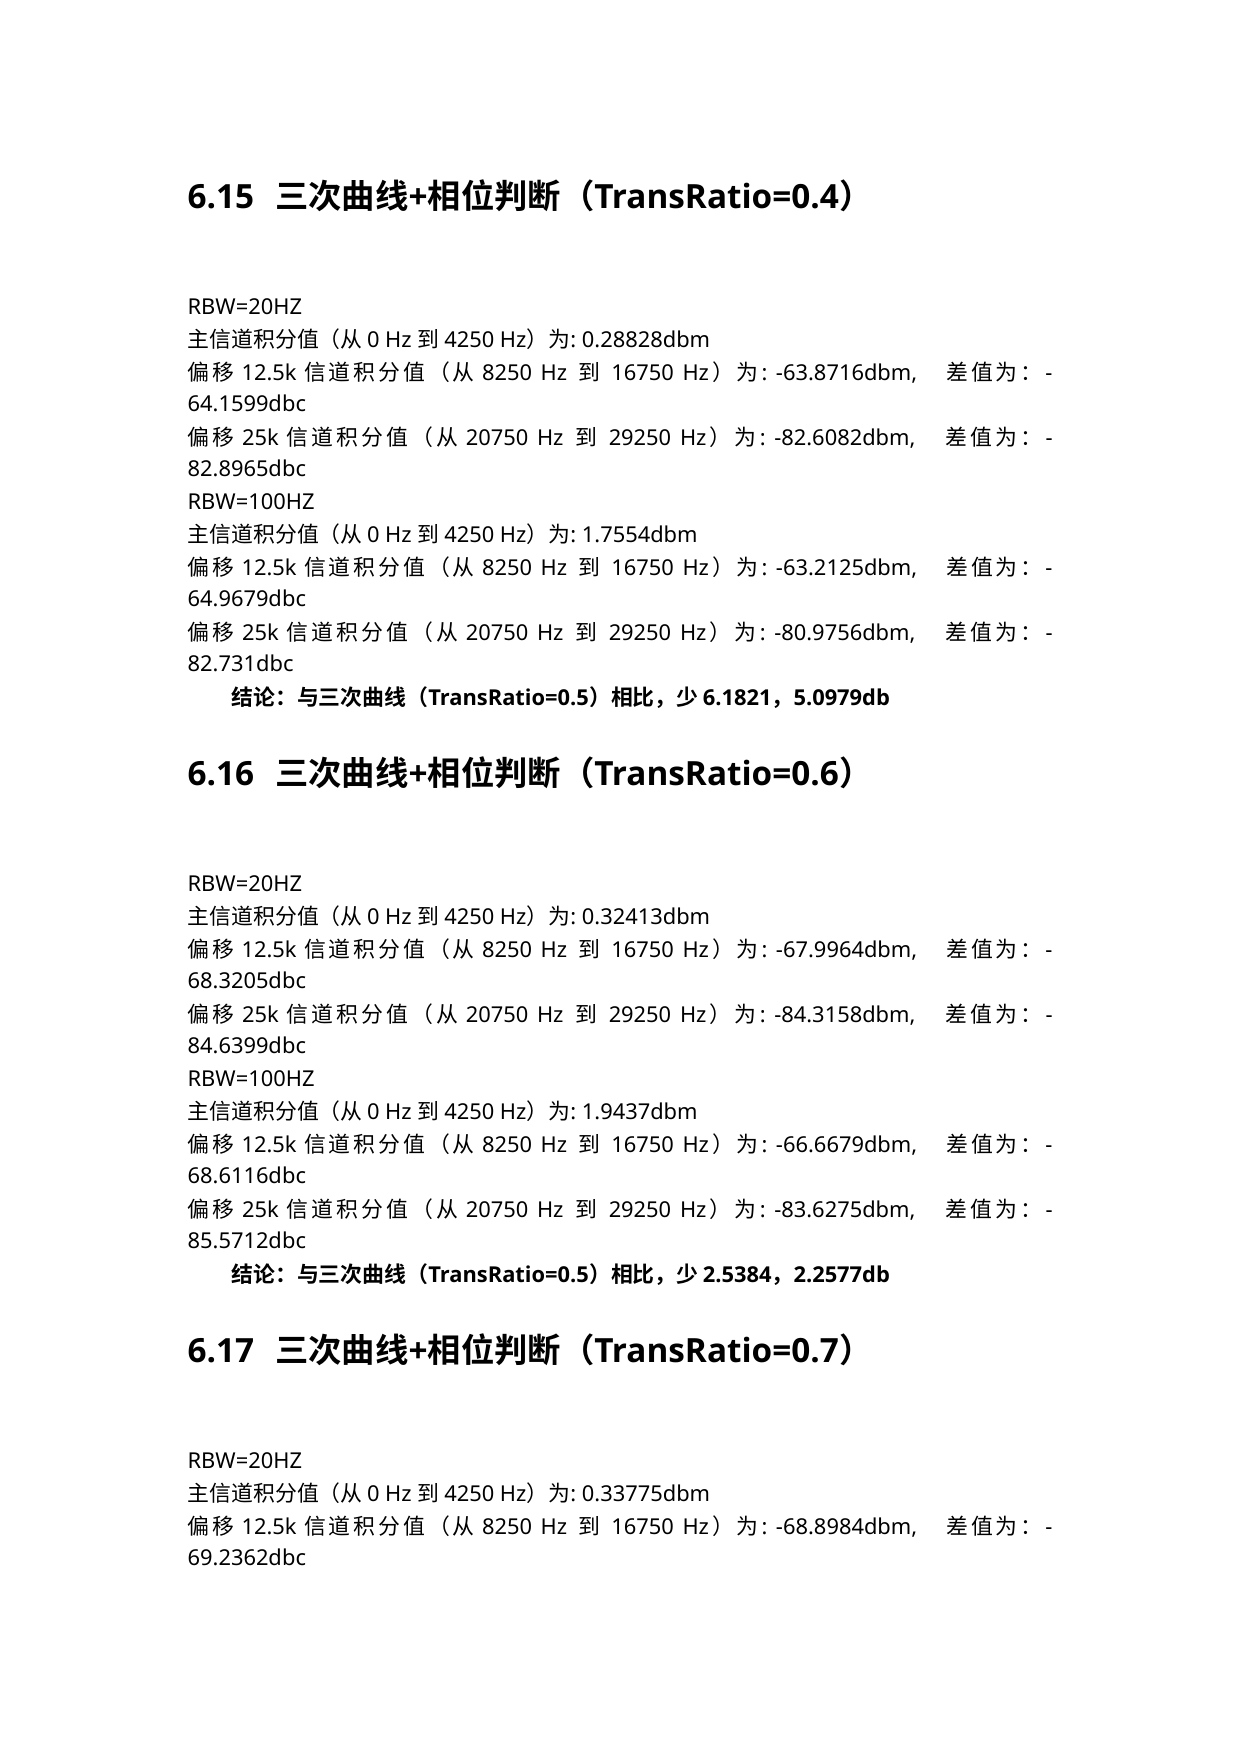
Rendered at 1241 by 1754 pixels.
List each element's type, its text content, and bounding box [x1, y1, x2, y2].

text RBW=100HZ [187, 1061, 1053, 1094]
text 偏移25k信道积分值（从20750 Hz 到 29250 Hz）为: -82.6082dbm, 差值为：-82.8965dbc [187, 419, 1053, 484]
text 偏移12.5k信道积分值（从8250 Hz 到 16750 Hz）为: -63.8716dbm, 差值为：-64.1599dbc [187, 354, 1053, 419]
subtitle 三次曲线+相位判断（TransRatio=0.7） [187, 1316, 1053, 1381]
text 偏移12.5k信道积分值（从8250 Hz 到 16750 Hz）为: -63.2125dbm, 差值为：-64.9679dbc [187, 549, 1053, 614]
text 偏移12.5k信道积分值（从8250 Hz 到 16750 Hz）为: -67.9964dbm, 差值为：-68.3205dbc [187, 931, 1053, 996]
text RBW=20HZ [187, 289, 1053, 322]
text 结论：与三次曲线（TransRatio=0.5）相比，少6.1821，5.0979db [187, 679, 1053, 712]
text 偏移25k信道积分值（从20750 Hz 到 29250 Hz）为: -80.9756dbm, 差值为：-82.731dbc [187, 614, 1053, 679]
text 偏移25k信道积分值（从20750 Hz 到 29250 Hz）为: -83.6275dbm, 差值为：-85.5712dbc [187, 1191, 1053, 1256]
text RBW=20HZ [187, 866, 1053, 899]
text 结论：与三次曲线（TransRatio=0.5）相比，少2.5384，2.2577db [187, 1256, 1053, 1289]
text RBW=20HZ [187, 1443, 1053, 1476]
text 主信道积分值（从0 Hz 到 4250 Hz）为: 0.33775dbm [187, 1476, 1053, 1508]
text 偏移25k信道积分值（从20750 Hz 到 29250 Hz）为: -84.3158dbm, 差值为：-84.6399dbc [187, 996, 1053, 1061]
subtitle 三次曲线+相位判断（TransRatio=0.4） [187, 162, 1053, 227]
text RBW=100HZ [187, 484, 1053, 517]
text 主信道积分值（从0 Hz 到 4250 Hz）为: 0.28828dbm [187, 322, 1053, 354]
text 主信道积分值（从0 Hz 到 4250 Hz）为: 0.32413dbm [187, 899, 1053, 931]
text 偏移12.5k信道积分值（从8250 Hz 到 16750 Hz）为: -66.6679dbm, 差值为：-68.6116dbc [187, 1126, 1053, 1191]
text 主信道积分值（从0 Hz 到 4250 Hz）为: 1.9437dbm [187, 1094, 1053, 1126]
text 偏移12.5k信道积分值（从8250 Hz 到 16750 Hz）为: -68.8984dbm, 差值为：-69.2362dbc [187, 1508, 1053, 1573]
subtitle 三次曲线+相位判断（TransRatio=0.6） [187, 739, 1053, 804]
text 主信道积分值（从0 Hz 到 4250 Hz）为: 1.7554dbm [187, 517, 1053, 549]
